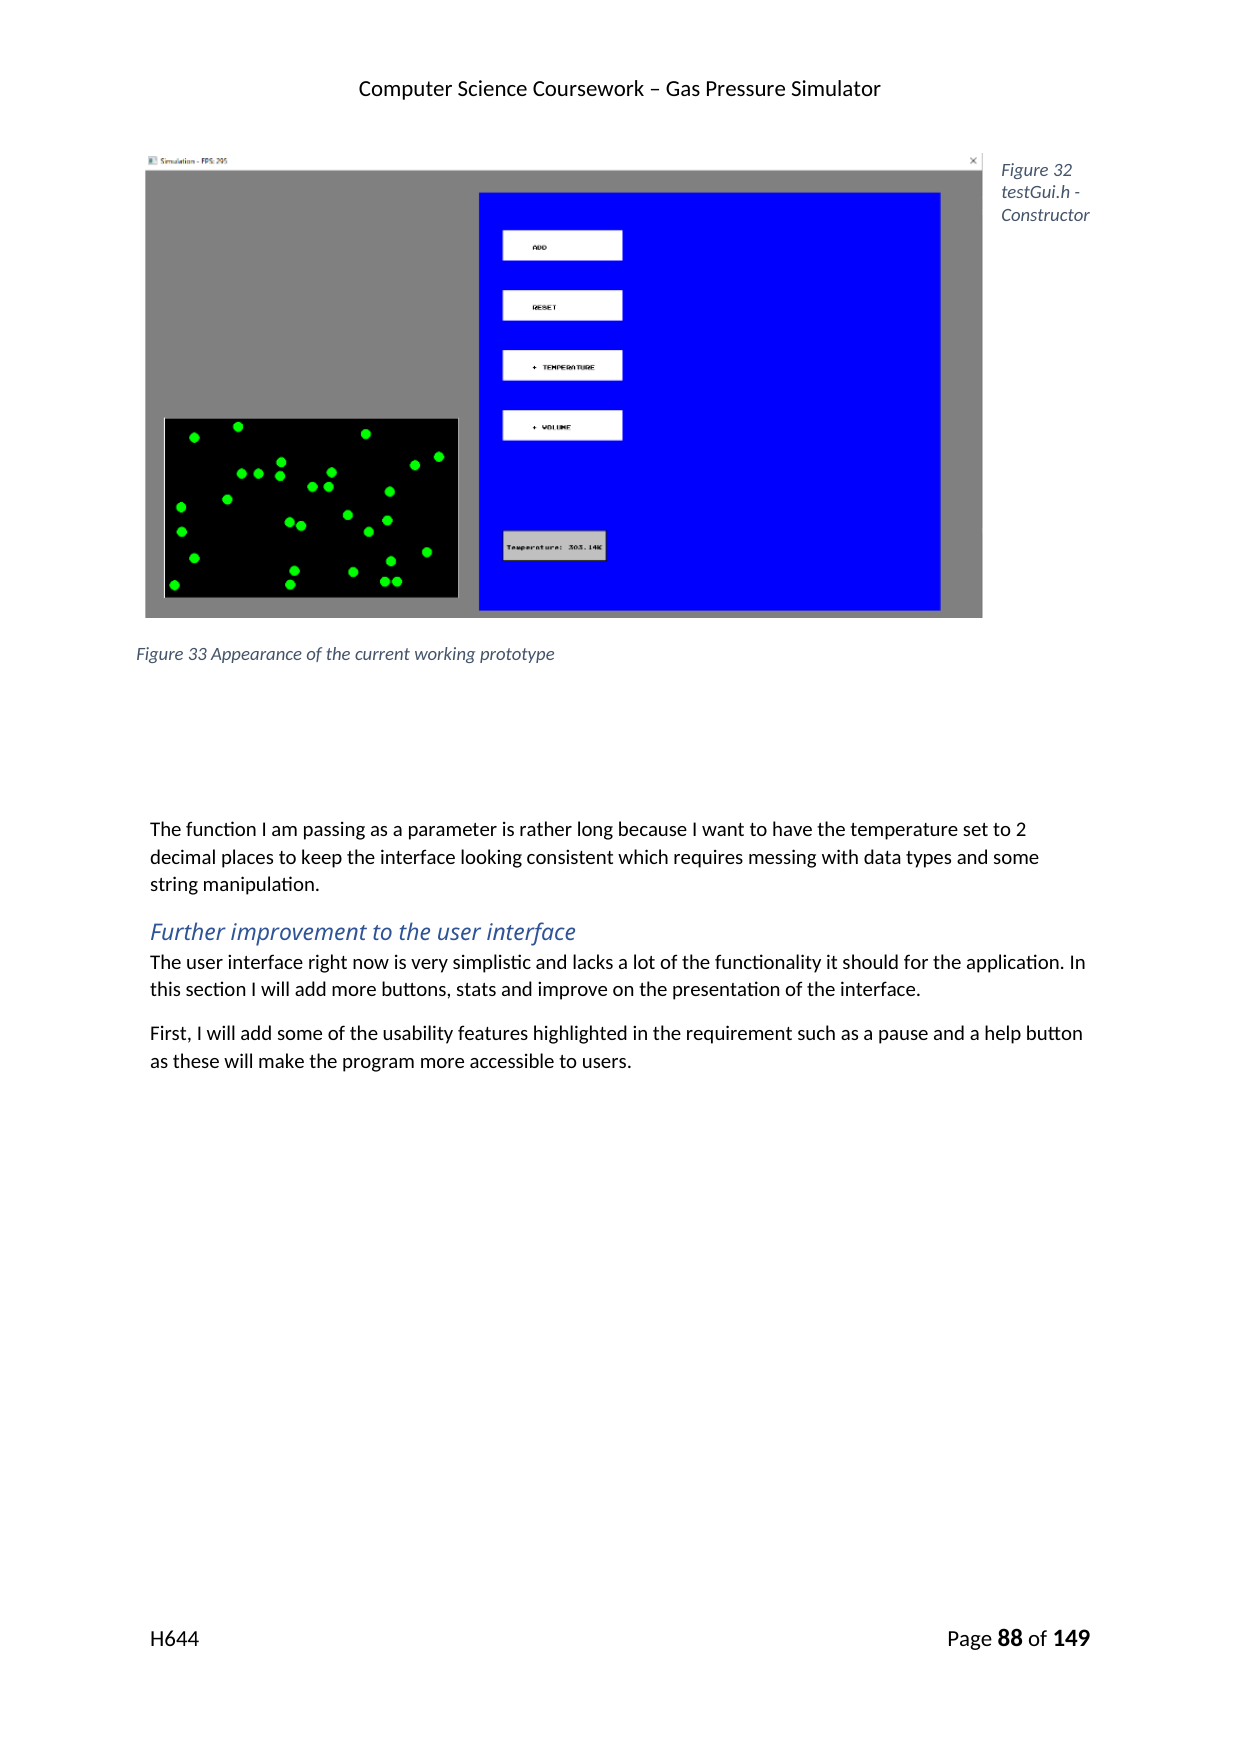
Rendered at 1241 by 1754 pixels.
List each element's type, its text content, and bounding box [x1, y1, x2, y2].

subtitle Further improvement to the user interface [150, 915, 1090, 947]
text First, I will add some of the usability features highlighted in the requirement such as a pause and a help button as these will make the program more accessible to users. [150, 1021, 1090, 1073]
text The function I am passing as a parameter is rather long because I want to have the temperature set to 2 decimal places to keep the interface looking consistent which requires messing with data types and some string manipulation. [150, 247, 1090, 897]
text The user interface right now is very simplistic and lacks a lot of the functionality it should for the application. In this section I will add more buttons, stats and improve on the presentation of the interface. [150, 949, 1090, 1002]
picture [145, 153, 983, 618]
